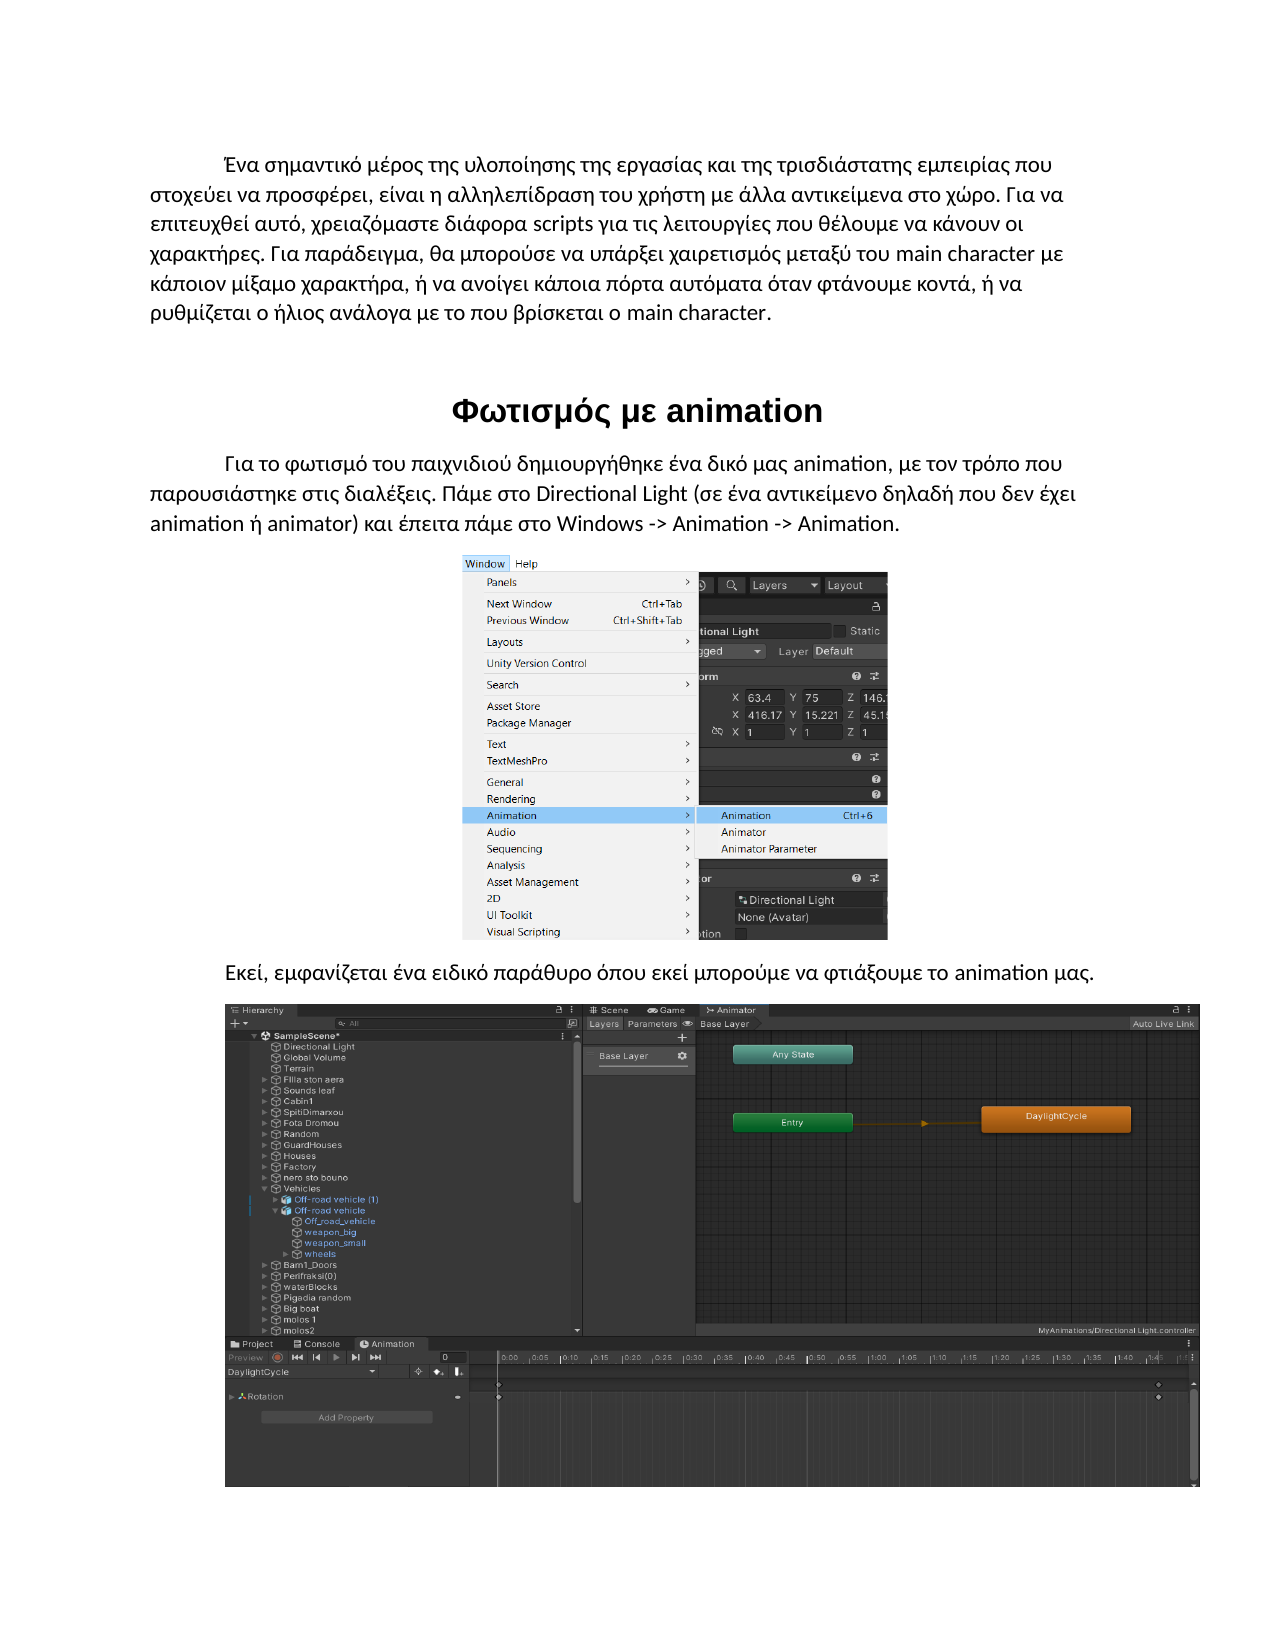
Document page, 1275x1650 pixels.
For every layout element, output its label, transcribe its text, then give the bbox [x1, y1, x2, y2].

picture [462, 555, 888, 940]
text Φωτισμός με animation [150, 391, 1125, 429]
text Ένα σημαντικό μέρος της υλοποίησης της εργασίας και της τρισδιάστατης εμπειρίας που στοχεύει να προσφέρει, είναι η αλληλεπίδραση του χρήστη με άλλα αντικείμενα στο χώρο. Για να επιτευχθεί αυτό, χρειαζόμαστε διάφορα scripts για τις λειτουργίες που θέλουμε να κάνουν οι χαρακτήρες. Για παράδειγμα, θα μπορούσε να υπάρξει χαιρετισμός μεταξύ του main character με κάποιον μίξαμο χαρακτήρα, ή να ανοίγει κάποια πόρτα αυτόματα όταν φτάνουμε κοντά, ή να ρυθμίζεται ο ήλιος ανάλογα με το που βρίσκεται ο main character. [150, 150, 1125, 326]
text Εκεί, εμφανίζεται ένα ειδικό παράθυρο όπου εκεί μπορούμε να φτιάξουμε το animation μας. [150, 958, 1125, 986]
text Για το φωτισμό του παιχνιδιού δημιουργήθηκε ένα δικό μας animation, με τον τρόπο που παρουσιάστηκε στις διαλέξεις. Πάμε στο Directional Light (σε ένα αντικείμενο δηλαδή που δεν έχει animation ή animator) και έπειτα πάμε στο Windows -> Animation -> Animation. [150, 449, 1125, 537]
picture [225, 1004, 1200, 1487]
